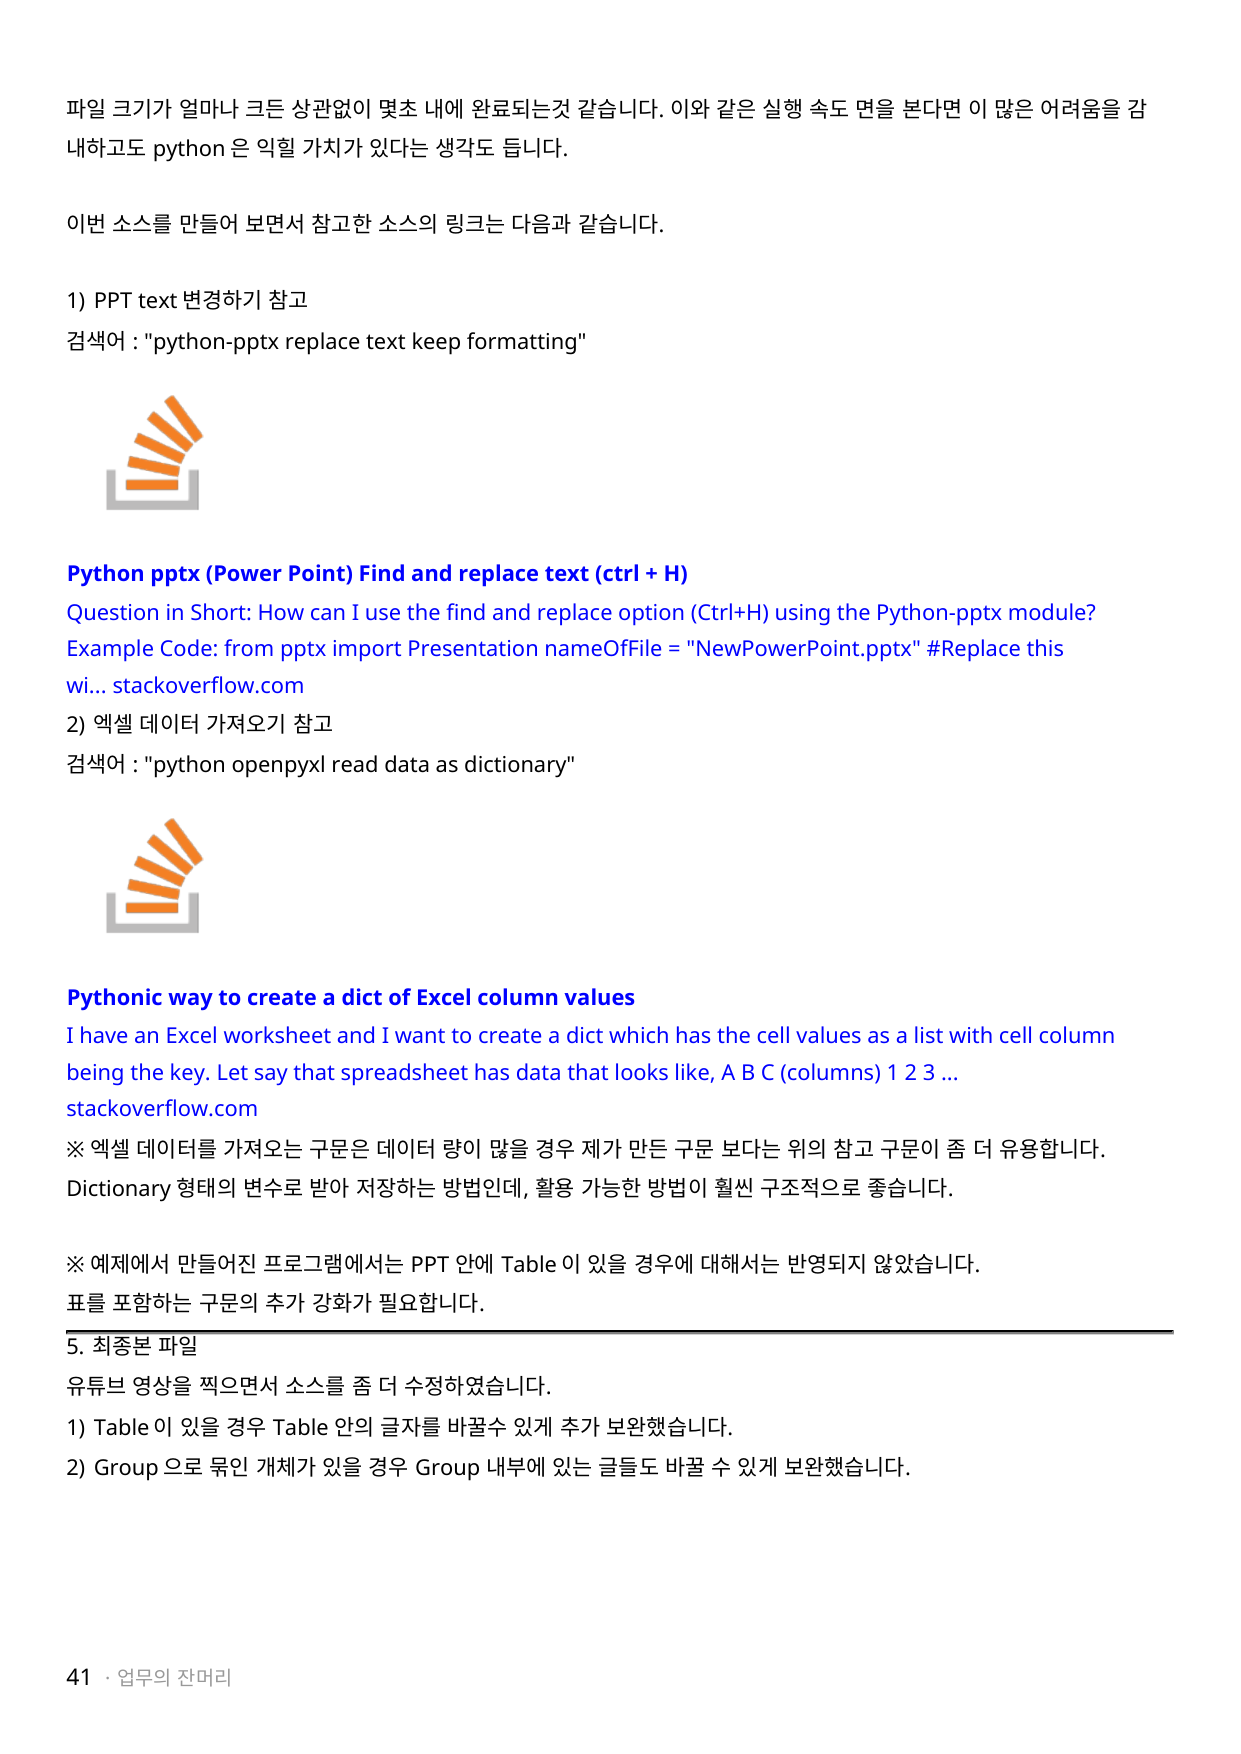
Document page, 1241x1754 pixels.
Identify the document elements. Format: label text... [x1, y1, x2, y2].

text stackoverflow.com [66, 1093, 1240, 1123]
list Group으로 묶인 개체가 있을 경우 Group 내부에 있는 글들도 바꿀 수 있게 보완했습니다. [66, 1450, 1240, 1482]
text Question in Short: How can I use the find and replace option (Ctrl+H) using the Python-pptx module? Example Code: from pptx import Presentation nameOfFile = "NewPowerPoint.pptx" #Replace this wi... stackoverflow.com [66, 597, 1105, 699]
list 최종본 파일 [66, 1329, 1240, 1361]
subtitle Python pptx (Power Point) Find and replace text (ctrl + H) [67, 558, 1240, 588]
text 이번 소스를 만들어 보면서 참고한 소스의 링크는 다음과 같습니다. [66, 207, 1240, 239]
list PPT text변경하기 참고 [66, 283, 1240, 315]
text ※ 엑셀 데이터를 가져오는 구문은 데이터 량이 많을 경우 제가 만든 구문 보다는 위의 참고 구문이 좀 더 유용합니다. Dictionary 형태의 변수로 받아 저장하는 방법인데, 활용 가능한 방법이 훨씬 구조적으로 좋습니다. [66, 1132, 1131, 1202]
text 검색어 : "python-pptx replace text keep formatting" [66, 324, 1240, 355]
text 검색어 : "python openpyxl read data as dictionary" [66, 747, 1240, 779]
text I have an Excel worksheet and I want to create a dict which has the cell values as a list with cell column being the key. Let say that spreadsheet has data that looks like, A B C (columns) 1 2 3 ... [66, 1020, 1167, 1086]
picture [105, 818, 204, 935]
text 유튜브 영상을 찍으면서 소스를 좀 더 수정하였습니다. [66, 1369, 1240, 1401]
text 파일 크기가 얼마나 크든 상관없이 몇초 내에 완료되는것 같습니다. 이와 같은 실행 속도 면을 본다면 이 많은 어려움을 감 내하고도 python은 익힐 가치가 있다는 생각도 듭니다. [66, 92, 1172, 163]
subtitle Pythonic way to create a dict of Excel column values [67, 982, 1240, 1011]
picture [105, 395, 204, 512]
list 엑셀 데이터 가져오기 참고 [66, 707, 1240, 738]
list Table이 있을 경우 Table 안의 글자를 바꿀수 있게 추가 보완했습니다. [66, 1410, 1240, 1441]
text ※ 예제에서 만들어진 프로그램에서는 PPT 안에 Table이 있을 경우에 대해서는 반영되지 않았습니다. 표를 포함하는 구문의 추가 강화가 필요합니다. [66, 1247, 994, 1317]
